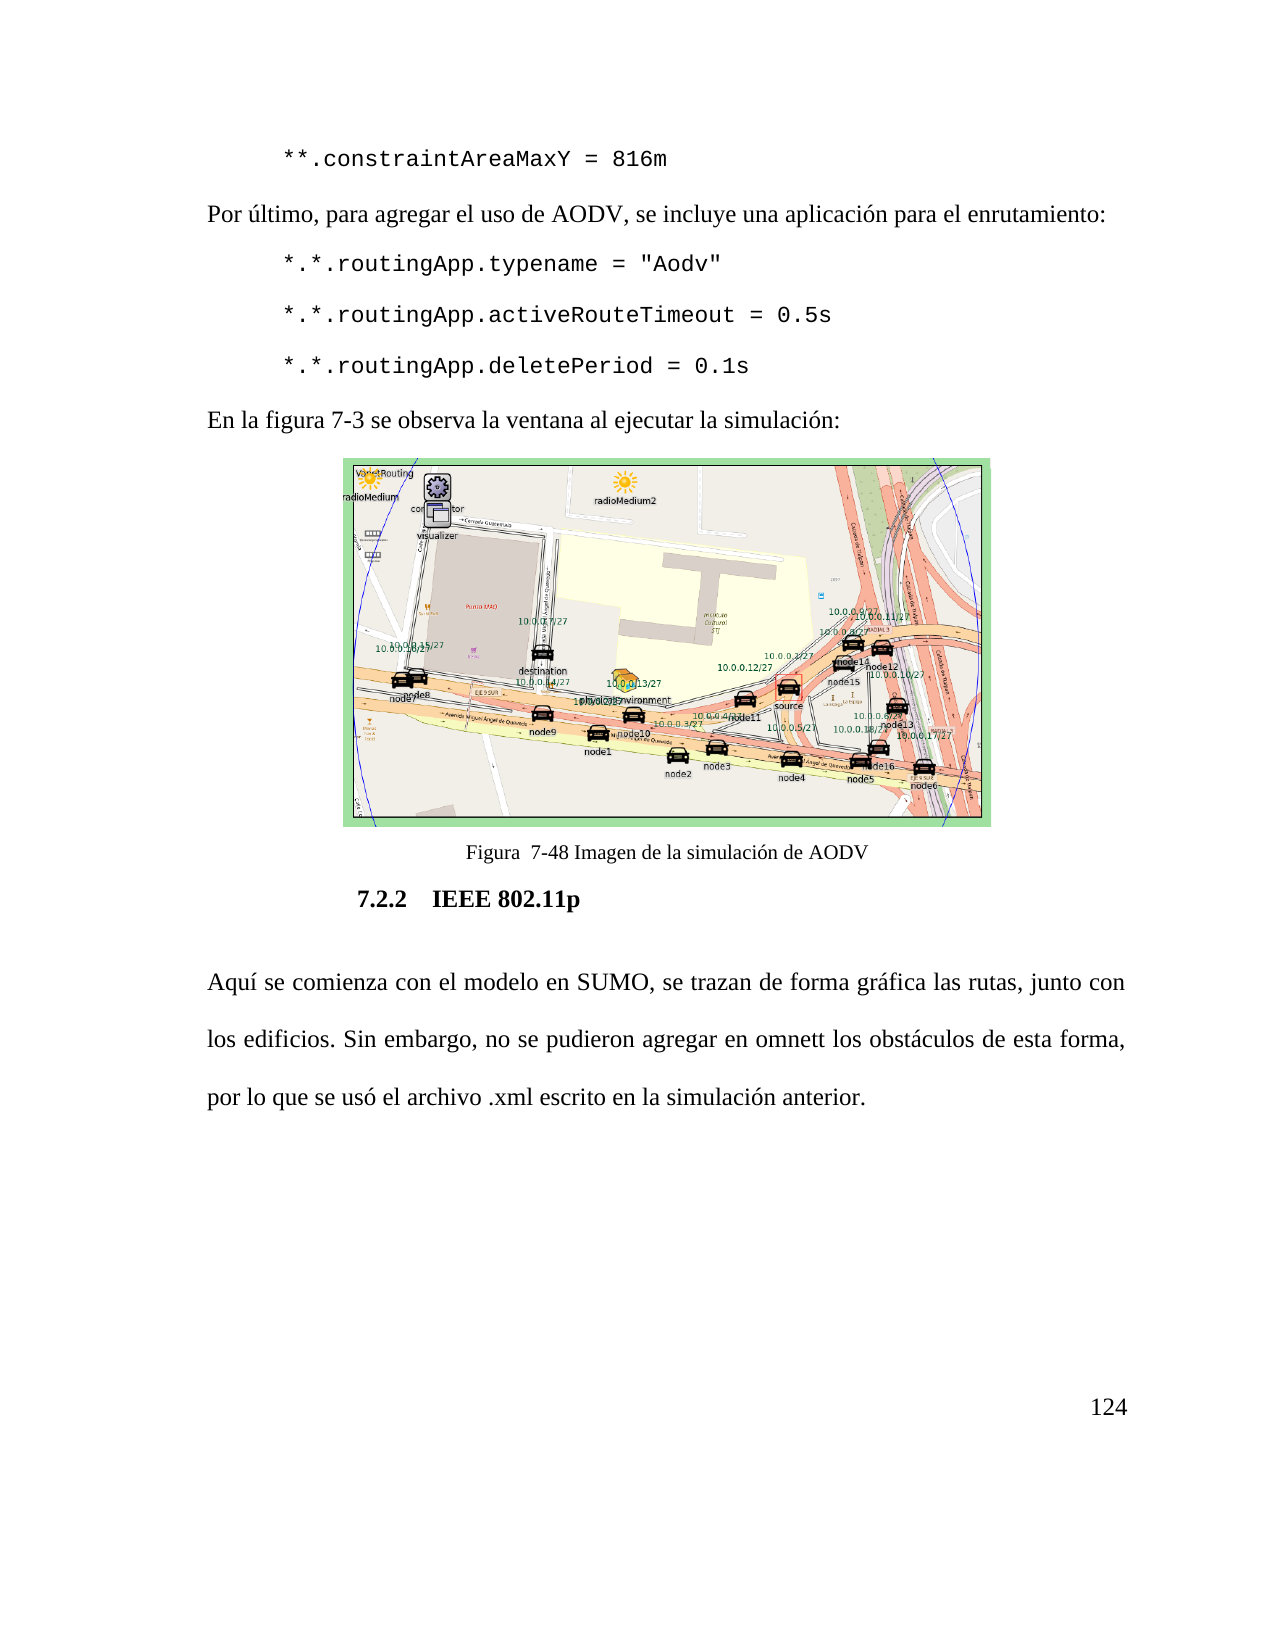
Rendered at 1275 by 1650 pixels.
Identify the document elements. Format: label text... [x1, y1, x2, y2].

text Figura - Imagen de la simulación de AODV [207, 839, 1127, 864]
picture [343, 458, 992, 827]
text En la figura 7-3 se observa la ventana al ejecutar la simulación: [207, 405, 1127, 434]
text Aquí se comienza con el modelo en SUMO, se trazan de forma gráfica las rutas, junto con los edificios. Sin embargo, no se pudieron agregar en omnett los obstáculos de esta forma, por lo que se usó el archivo .xml escrito en la simulación anterior. [207, 967, 1127, 1111]
text *.*.routingApp.typename = "Aodv" [282, 252, 1127, 278]
subtitle IEEE 802.11p [357, 884, 1127, 913]
text *.*.routingApp.deletePeriod = 0.1s [282, 354, 1127, 380]
text Por último, para agregar el uso de AODV, se incluye una aplicación para el enrutamiento: [207, 199, 1127, 227]
text *.*.routingApp.activeRouteTimeout = 0.5s [282, 303, 1127, 329]
text **.constraintAreaMaxY = 816m [282, 148, 1127, 174]
